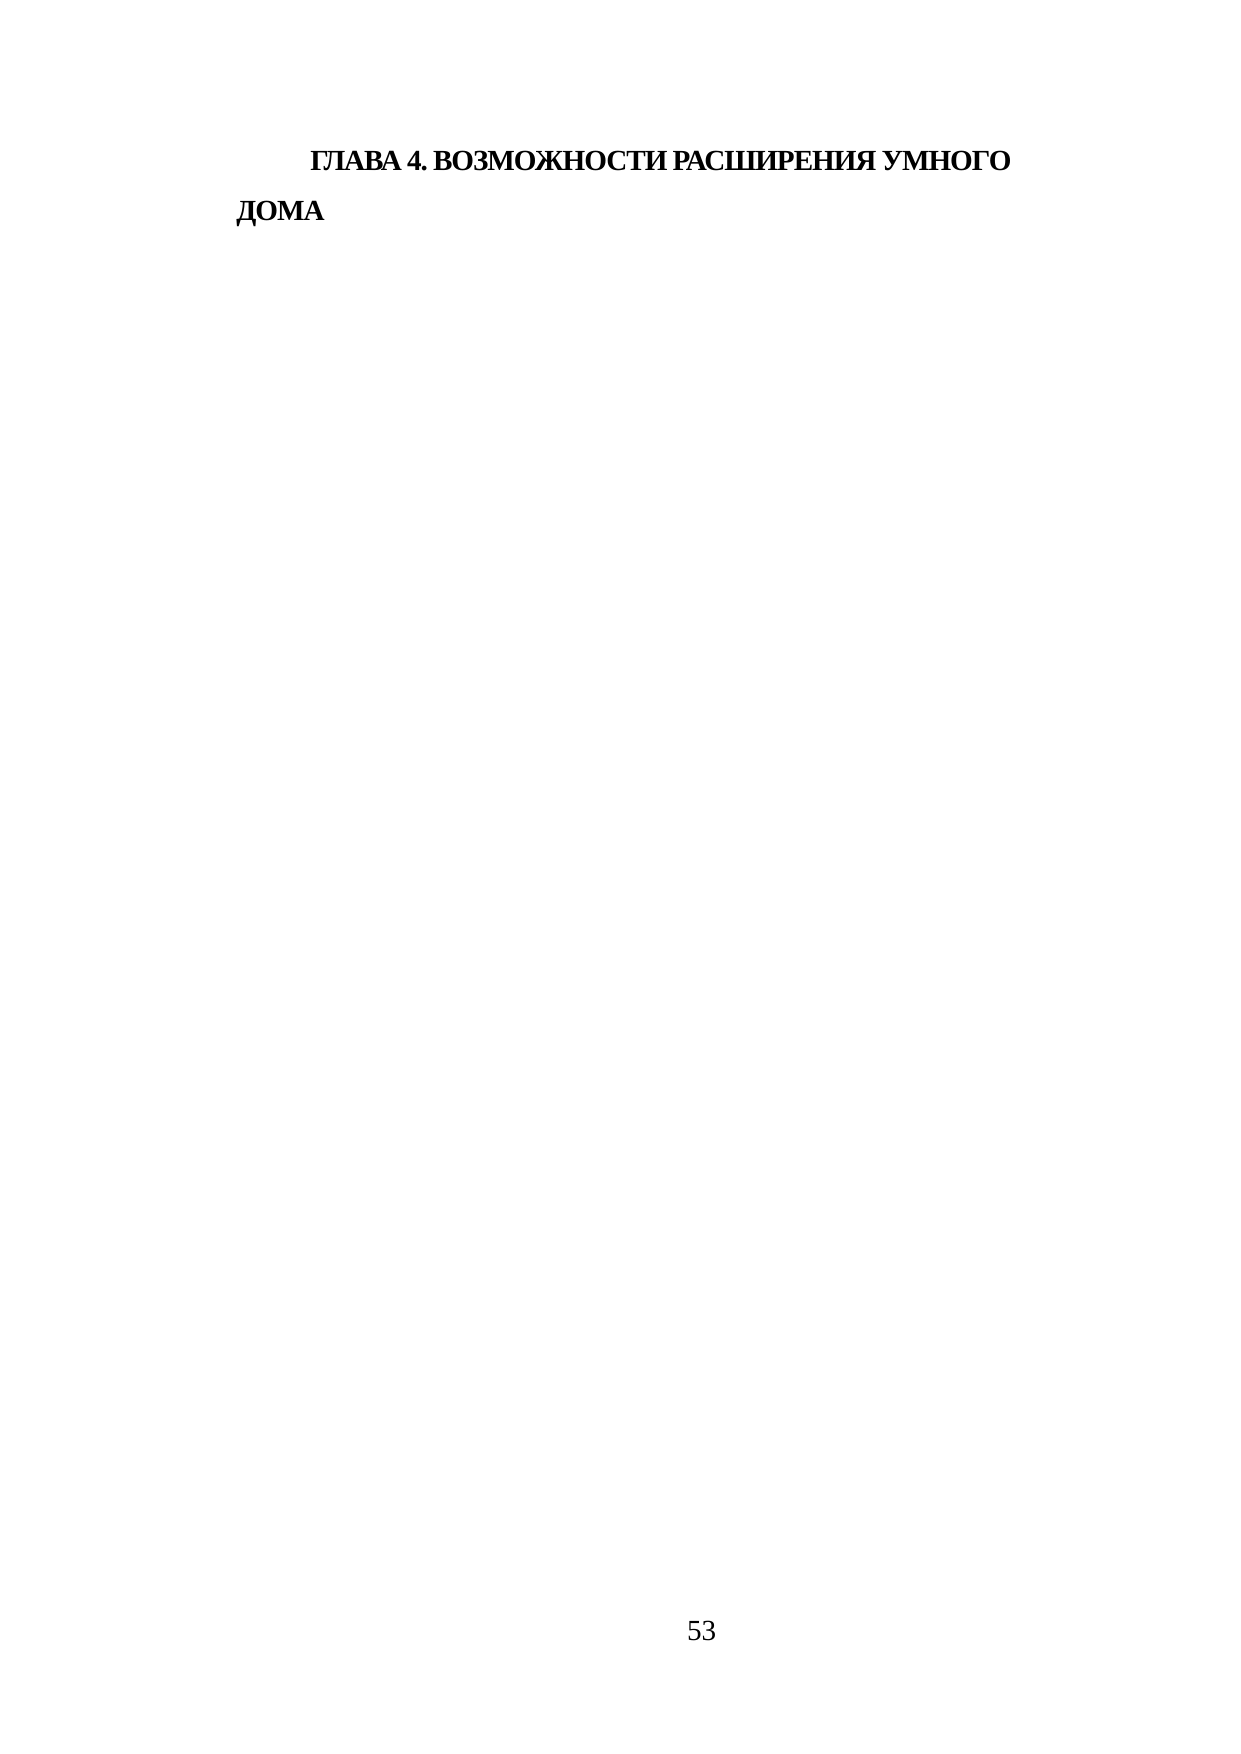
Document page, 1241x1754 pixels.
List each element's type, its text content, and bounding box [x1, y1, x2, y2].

text ГЛАВА 4. ВОЗМОЖНОСТИ РАСШИРЕНИЯ УМНОГО ДОМА [236, 143, 1093, 227]
